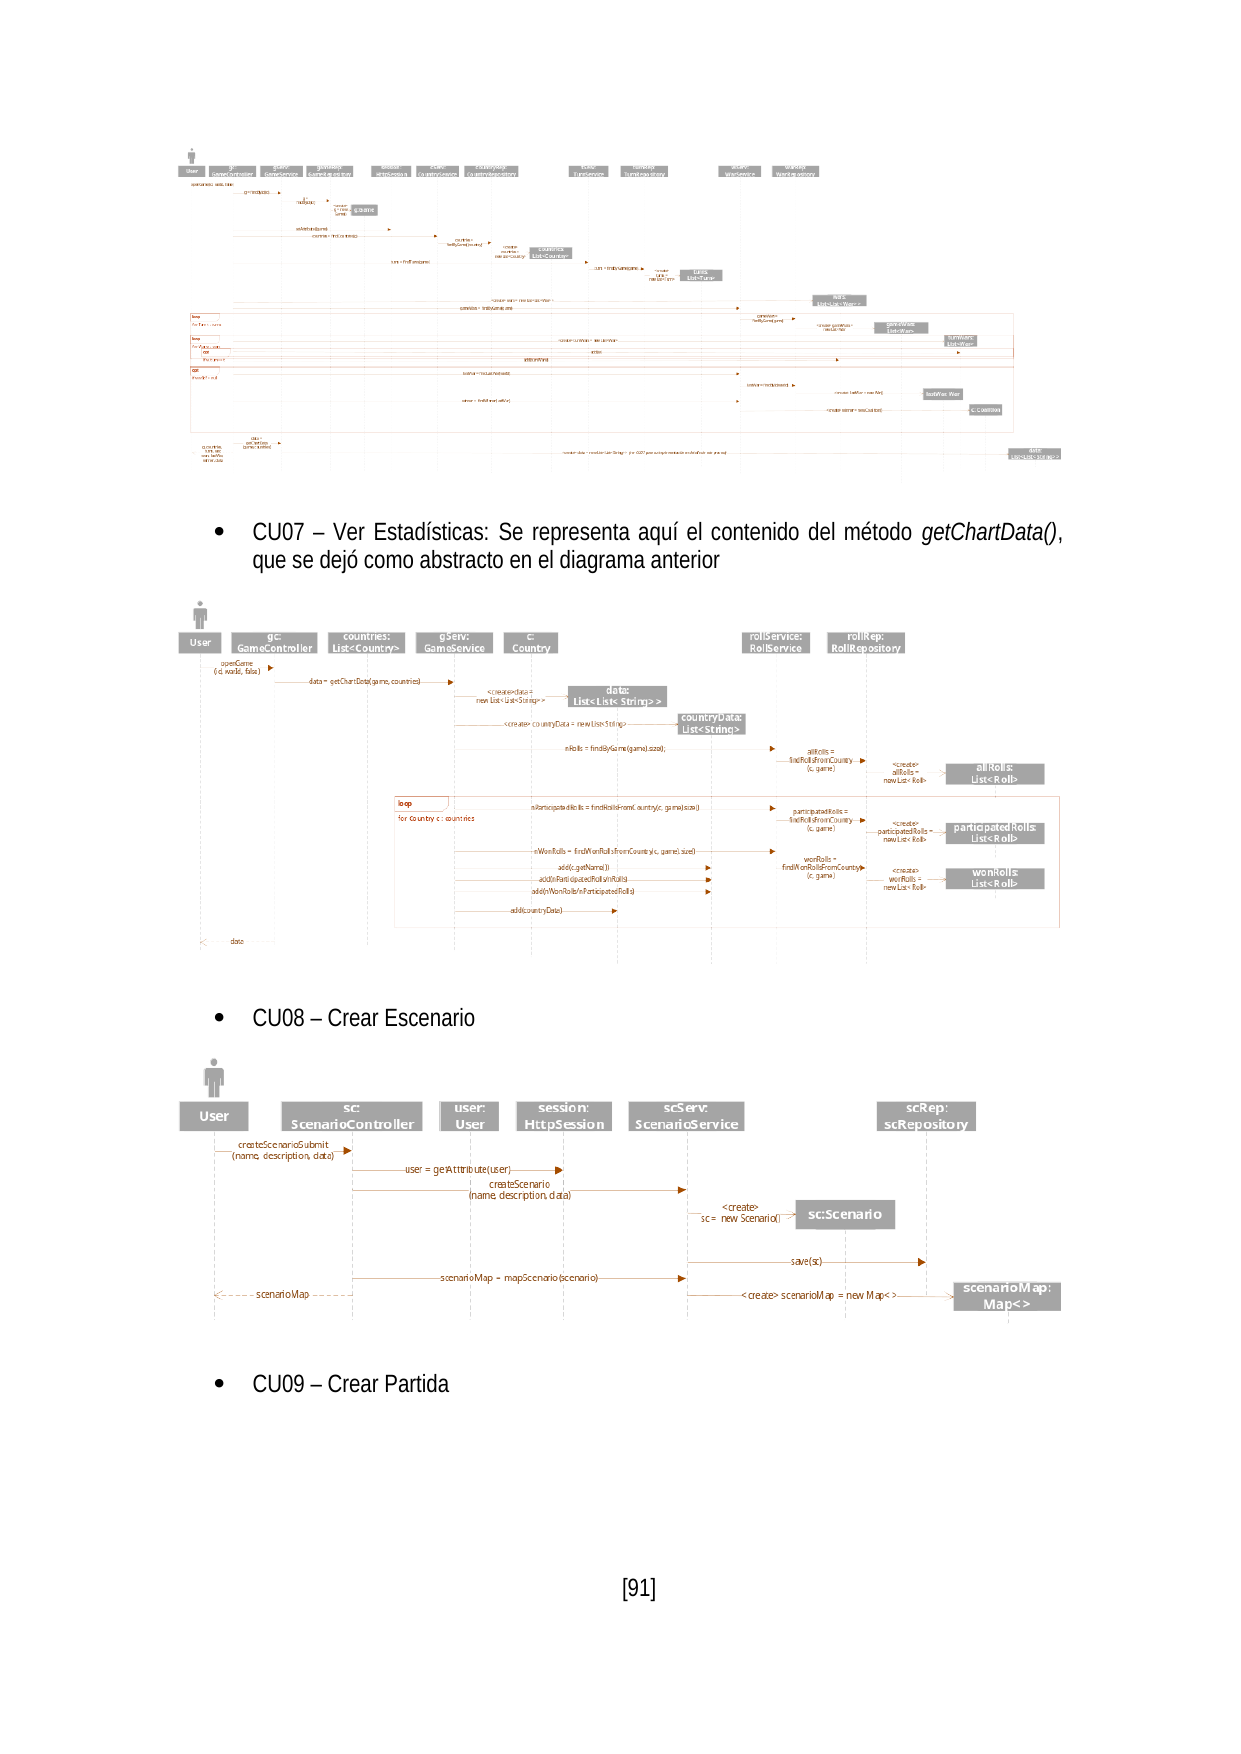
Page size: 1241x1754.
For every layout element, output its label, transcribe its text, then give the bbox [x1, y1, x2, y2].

list CU07 – Ver Estadísticas: Se representa aquí el contenido del método getChartData(), que se dejó como abstracto en el diagrama anterior [215, 517, 1063, 574]
list CU08 – Crear Escenario [215, 1003, 1063, 1031]
list CU09 – Crear Partida [215, 1369, 1063, 1398]
